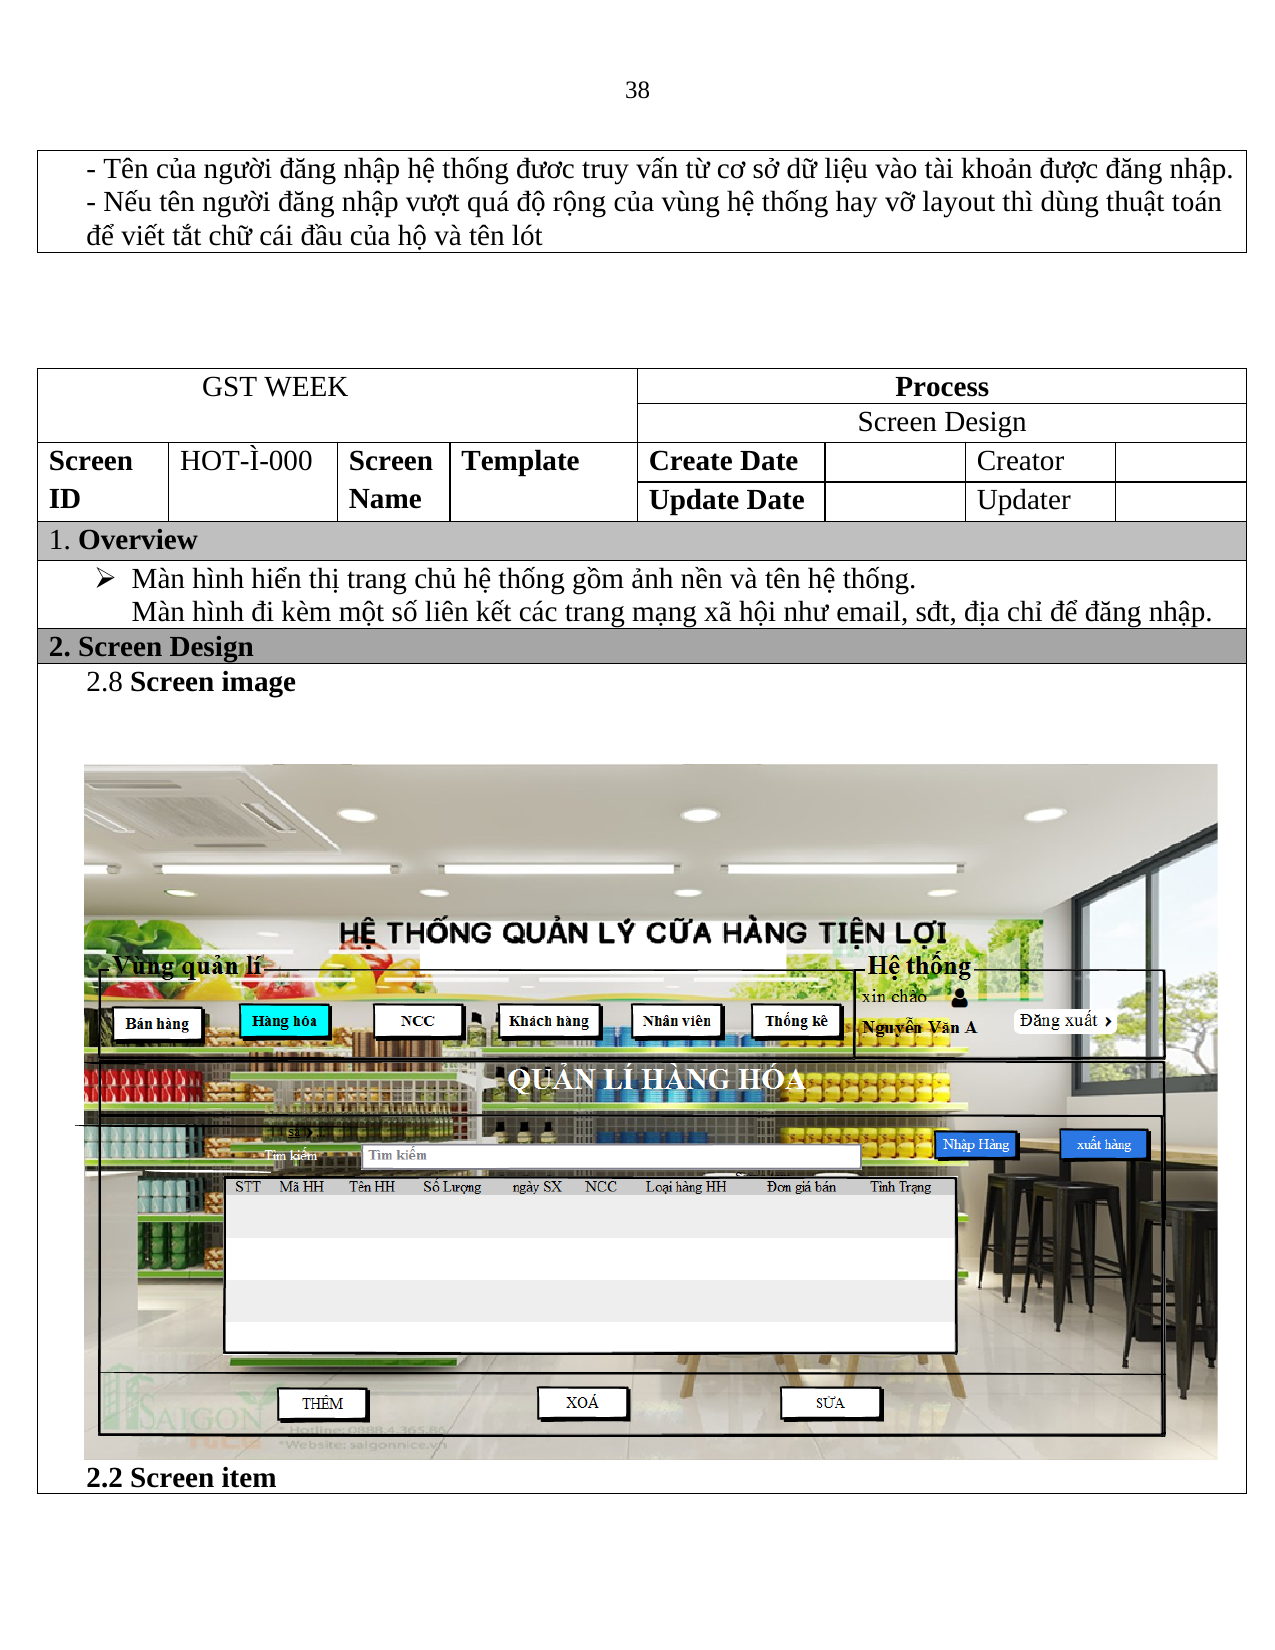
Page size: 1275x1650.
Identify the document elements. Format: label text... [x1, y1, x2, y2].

table_cell Screen Name [338, 443, 449, 521]
table_cell Create Date [638, 443, 824, 481]
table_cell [38, 151, 1246, 252]
picture [75, 764, 1218, 1460]
table_cell 1. Overview [38, 522, 1246, 560]
table_cell HOT-Ì-000 [169, 443, 337, 521]
table_header GST WEEK [38, 369, 637, 442]
table_cell 2. Screen Design [38, 629, 1246, 663]
table_cell [1116, 483, 1246, 521]
table_header Process [638, 369, 1246, 403]
table_cell Màn hình hiển thị trang chủ hệ thống gồm ảnh nền và tên hệ thống. Màn hình đi kèm một số liên kết các trang mạng xã hội như email, sđt, địa chỉ để đăng nhập. [38, 561, 1246, 628]
table_cell [826, 483, 965, 521]
table_cell [826, 443, 965, 481]
table_cell Updater [966, 483, 1115, 521]
table_cell Template [451, 443, 637, 521]
table_cell Update Date [638, 483, 824, 521]
table_cell Screen Design [638, 404, 1246, 442]
table_cell Screen image 2.2 Screen item [38, 664, 1246, 1493]
table_cell Creator [966, 443, 1115, 481]
table_cell Screen ID [38, 443, 168, 521]
table_cell [1116, 443, 1246, 481]
